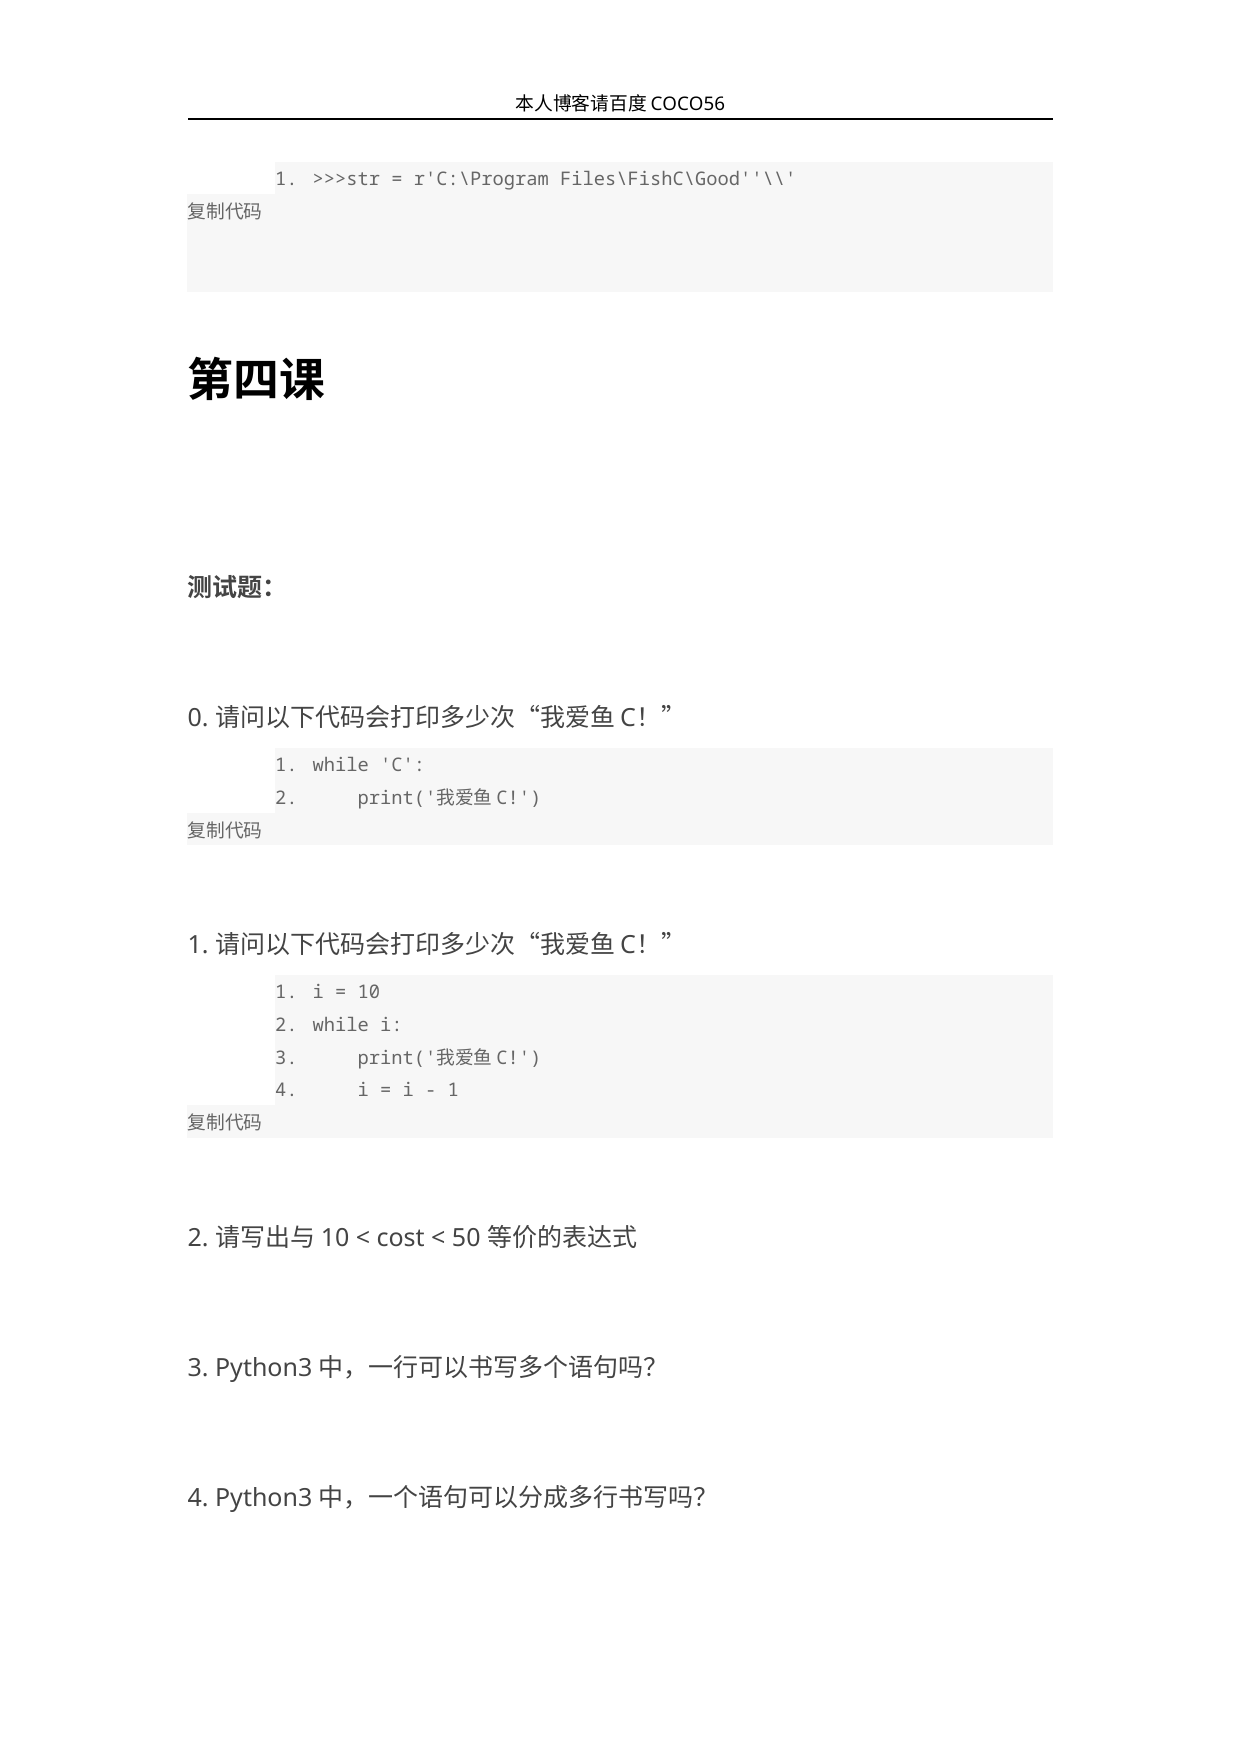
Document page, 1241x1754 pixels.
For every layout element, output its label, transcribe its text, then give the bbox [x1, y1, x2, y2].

subtitle 第四课 [187, 327, 1053, 425]
text 复制代码 [187, 1105, 1053, 1138]
list i = i - 1 [275, 1073, 1053, 1105]
list >>>str = r'C:\Program Files\FishC\Good''\\' [275, 162, 1053, 194]
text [187, 1138, 1053, 1528]
list print('我爱鱼C!') [275, 780, 1053, 813]
text 1. 请问以下代码会打印多少次“我爱鱼C！” [187, 845, 1053, 975]
text 复制代码 [187, 813, 1053, 845]
list print('我爱鱼C!') [275, 1040, 1053, 1073]
text 复制代码 [187, 194, 1053, 227]
list while 'C': [275, 748, 1053, 780]
text 测试题： 0. 请问以下代码会打印多少次“我爱鱼C！” [187, 553, 1053, 748]
list while i: [275, 1008, 1053, 1040]
list i = 10 [275, 975, 1053, 1008]
